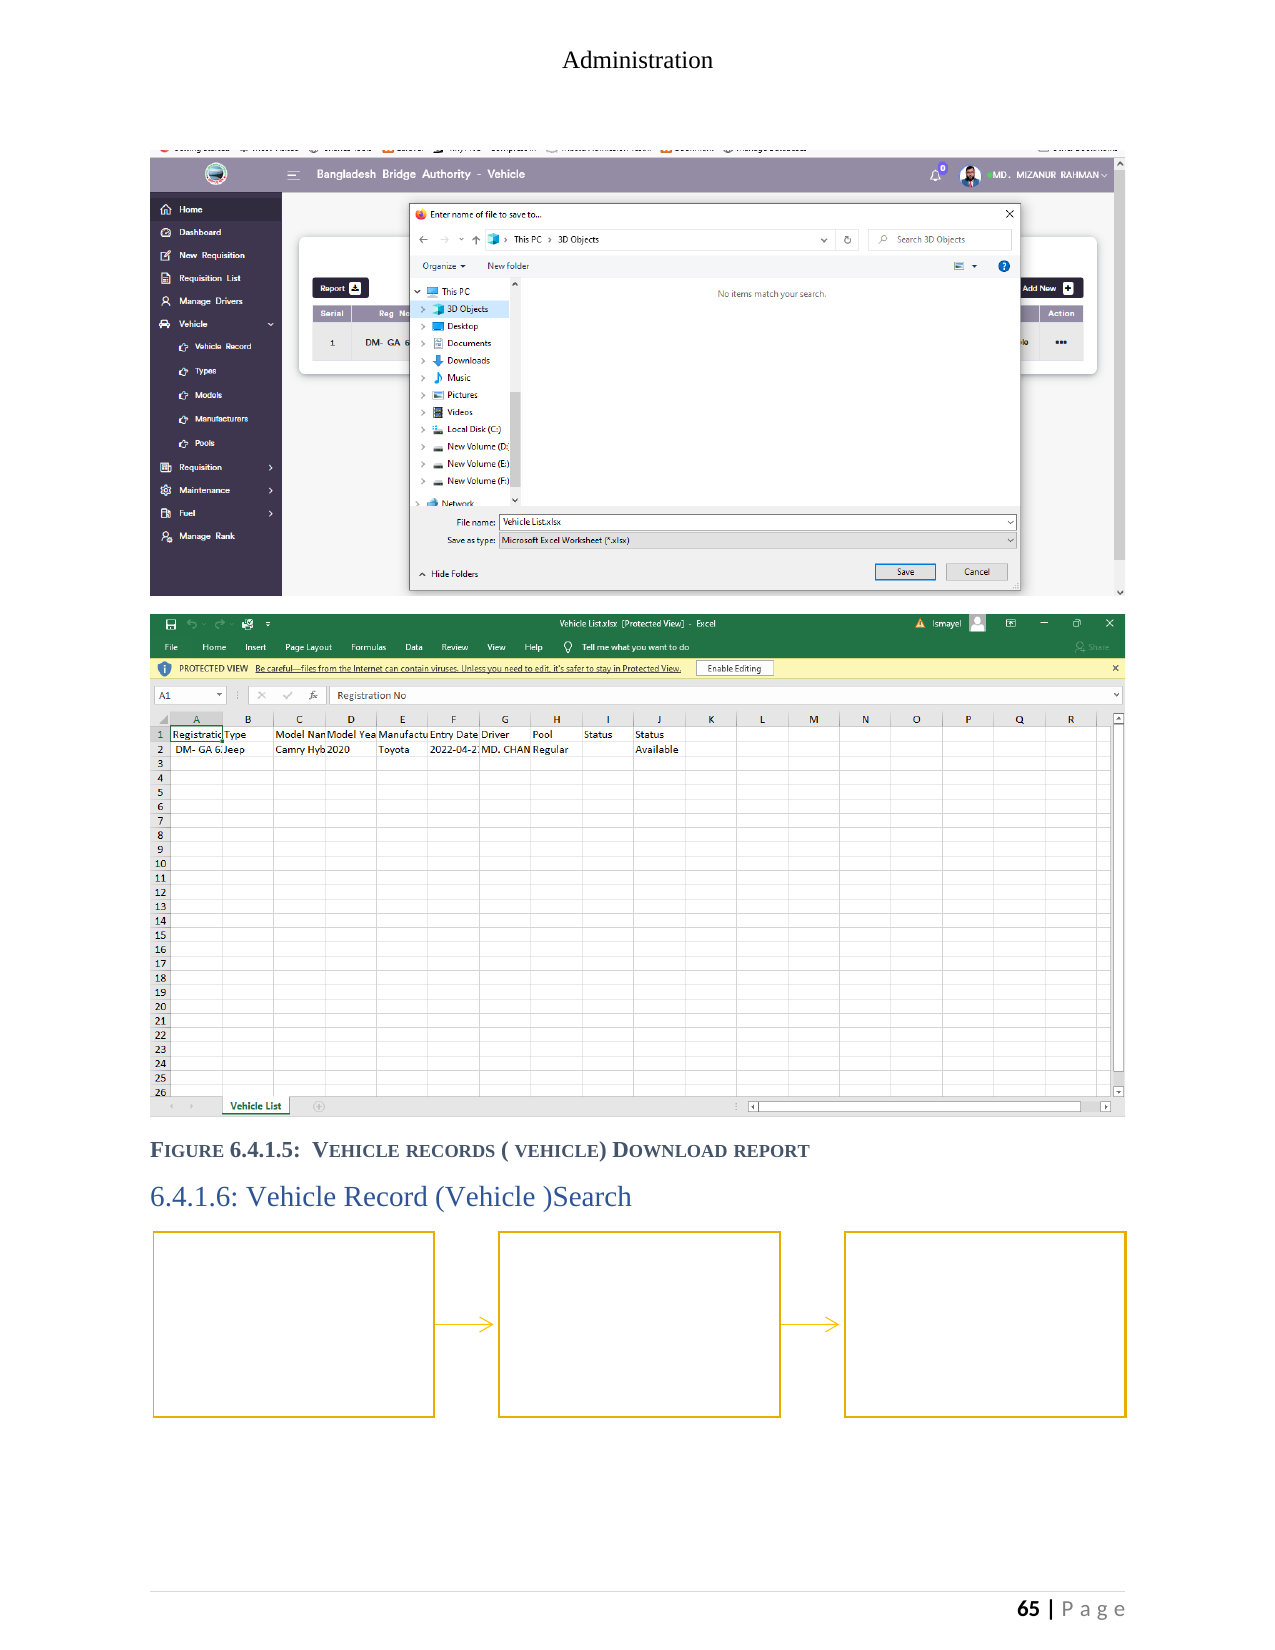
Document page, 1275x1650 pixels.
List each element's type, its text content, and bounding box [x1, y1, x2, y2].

picture [150, 150, 1125, 596]
picture [150, 614, 1125, 1117]
text Figure 6.4.1.5: Vehicle records ( vehicle) Download report [150, 1136, 1125, 1162]
subtitle 6.4.1.6: Vehicle Record (Vehicle )Search [150, 1179, 1125, 1212]
